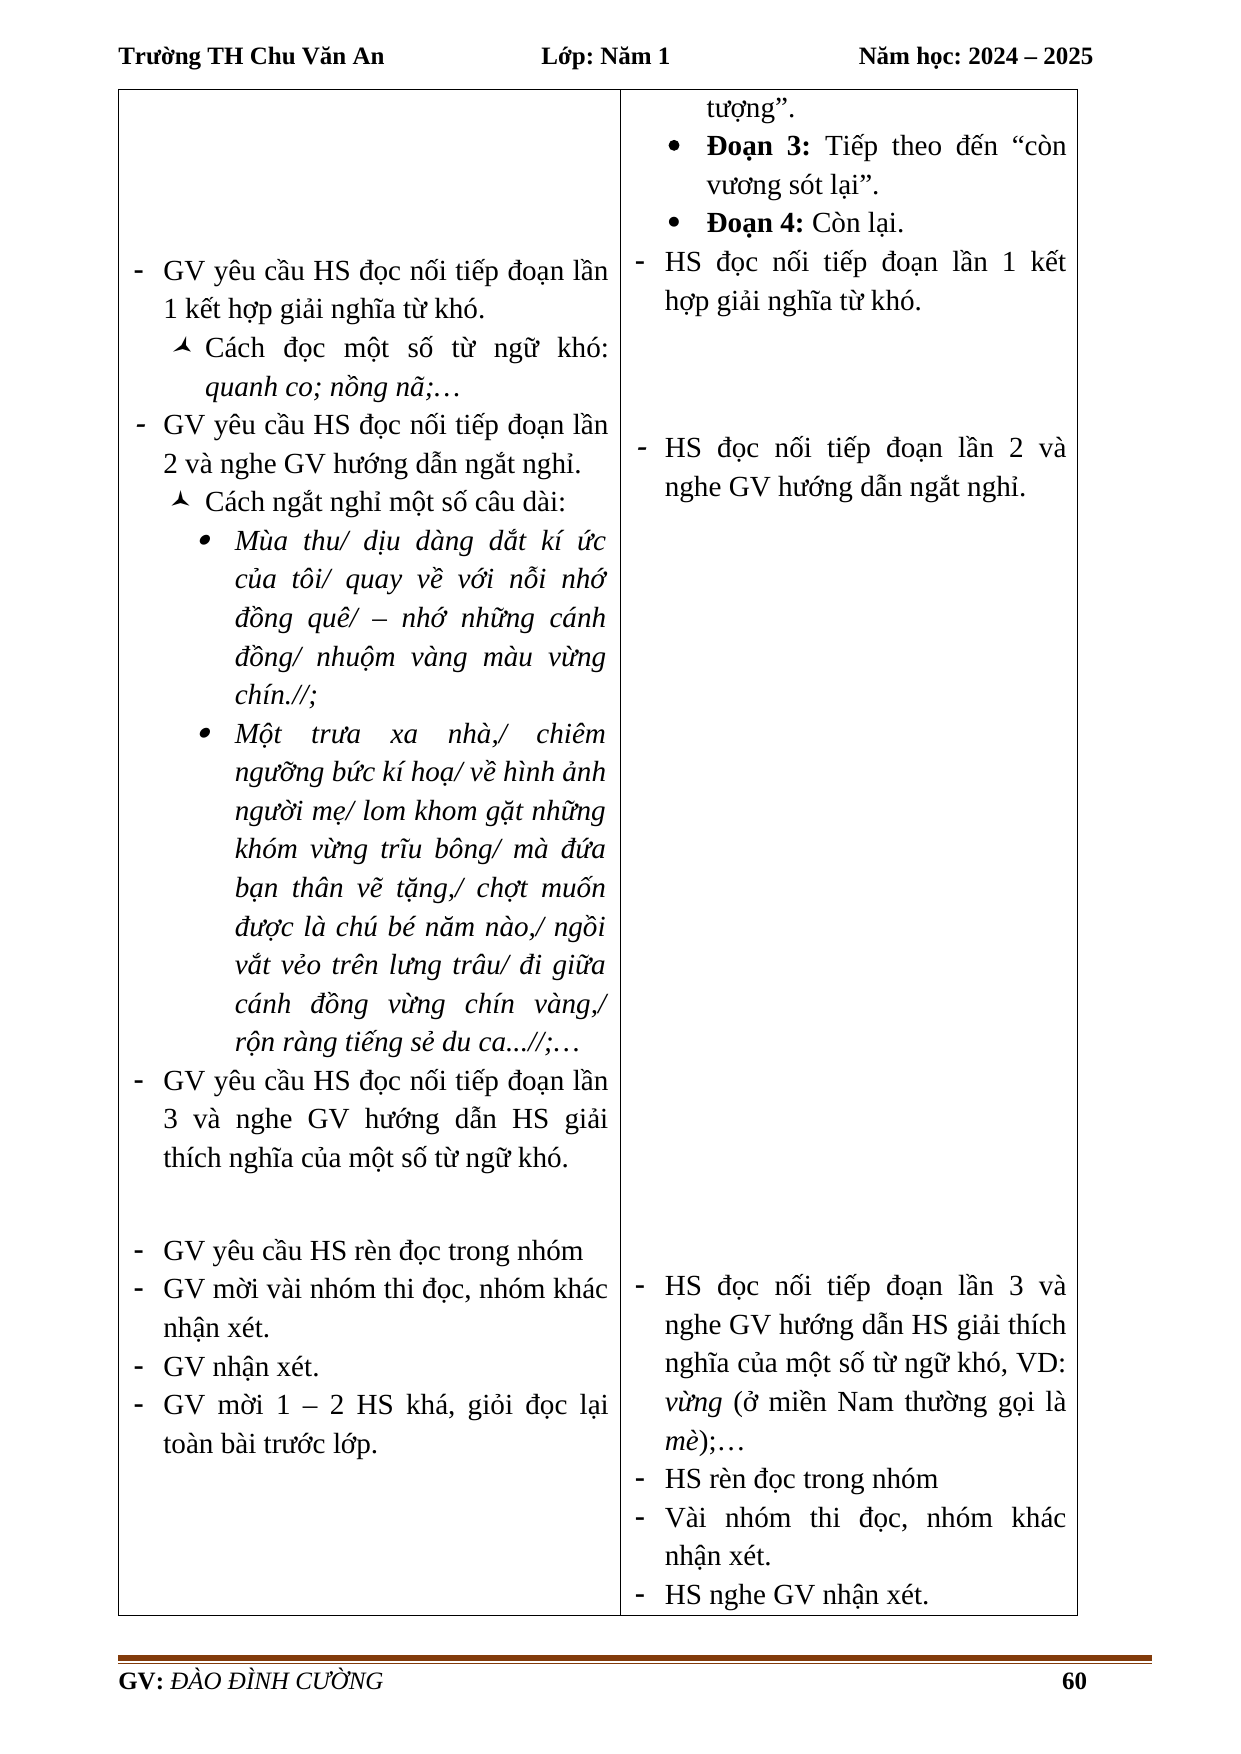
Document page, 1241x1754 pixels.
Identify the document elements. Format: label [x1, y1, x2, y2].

table_cell [621, 90, 1077, 1615]
table_cell [119, 90, 620, 1615]
